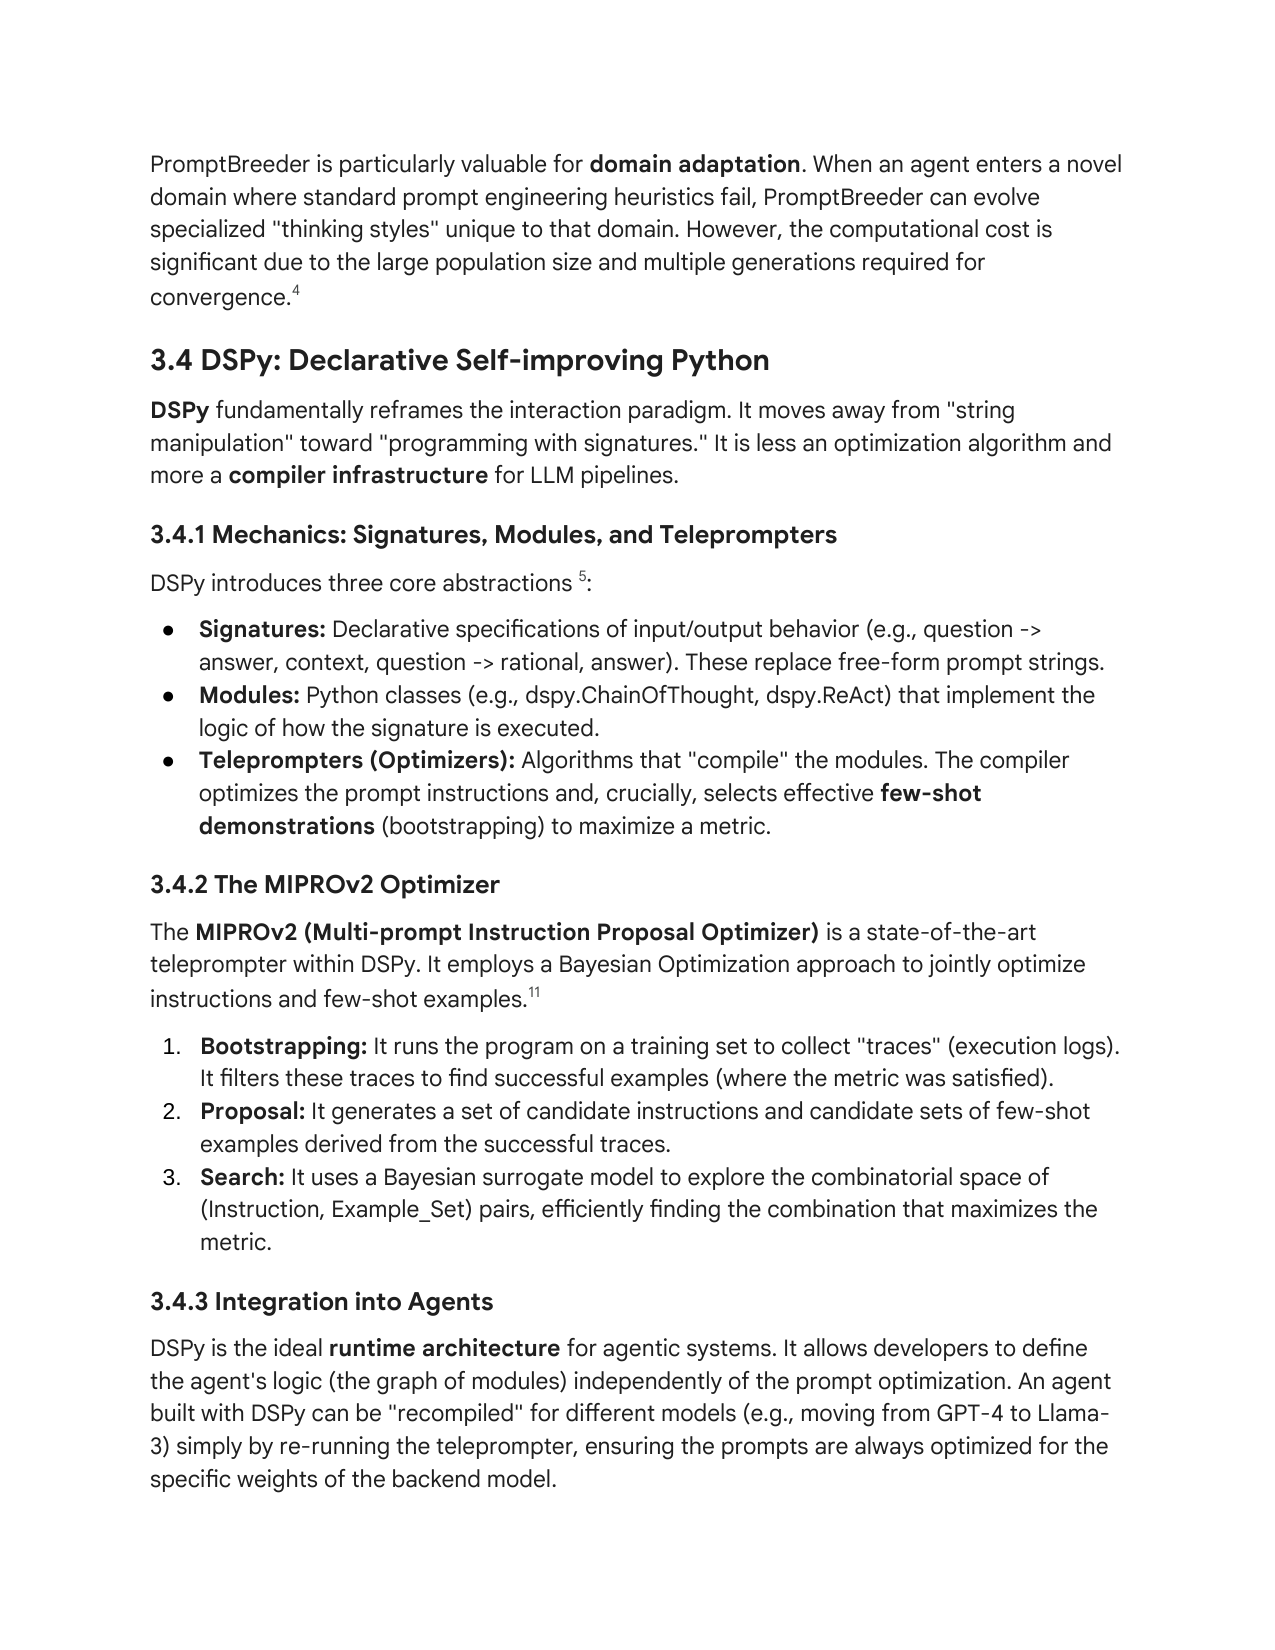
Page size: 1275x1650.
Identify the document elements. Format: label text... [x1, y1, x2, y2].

subtitle 3.4.2 The MIPROv2 Optimizer [150, 870, 1125, 901]
list Modules: Python classes (e.g., dspy.ChainOfThought, dspy.ReAct) that implement the logic of how the signature is executed. [161, 681, 1125, 743]
list Proposal: It generates a set of candidate instructions and candidate sets of few-shot examples derived from the successful traces. [162, 1097, 1125, 1159]
list Bootstrapping: It runs the program on a training set to collect "traces" (execution logs). It filters these traces to find successful examples (where the metric was satisfied). [162, 1032, 1125, 1093]
subtitle 3.4 DSPy: Declarative Self-improving Python [150, 342, 1125, 378]
text DSPy introduces three core abstractions 5: [150, 567, 1125, 599]
list Search: It uses a Bayesian surrogate model to explore the combinatorial space of (Instruction, Example_Set) pairs, efficiently finding the combination that maximizes the metric. [162, 1163, 1125, 1257]
text The MIPROv2 (Multi-prompt Instruction Proposal Optimizer) is a state-of-the-art teleprompter within DSPy. It employs a Bayesian Optimization approach to jointly optimize instructions and few-shot examples.11 [150, 918, 1125, 1015]
subtitle 3.4.1 Mechanics: Signatures, Modules, and Teleprompters [150, 519, 1125, 551]
subtitle 3.4.3 Integration into Agents [150, 1286, 1125, 1317]
text DSPy is the ideal runtime architecture for agentic systems. It allows developers to define the agent's logic (the graph of modules) independently of the prompt optimization. An agent built with DSPy can be "recompiled" for different models (e.g., moving from GPT-4 to Llama-3) simply by re-running the teleprompter, ensuring the prompts are always optimized for the specific weights of the backend model. [150, 1334, 1125, 1494]
list Signatures: Declarative specifications of input/output behavior (e.g., question -> answer, context, question -> rational, answer). These replace free-form prompt strings. [161, 616, 1125, 677]
list Teleprompters (Optimizers): Algorithms that "compile" the modules. The compiler optimizes the prompt instructions and, crucially, selects effective few-shot demonstrations (bootstrapping) to maximize a metric. [161, 747, 1125, 841]
text PromptBreeder is particularly valuable for domain adaptation. When an agent enters a novel domain where standard prompt engineering heuristics fail, PromptBreeder can evolve specialized "thinking styles" unique to that domain. However, the computational cost is significant due to the large population size and multiple generations required for convergence.4 [150, 150, 1125, 313]
text DSPy fundamentally reframes the interaction paradigm. It moves away from "string manipulation" toward "programming with signatures." It is less an optimization algorithm and more a compiler infrastructure for LLM pipelines. [150, 396, 1125, 490]
